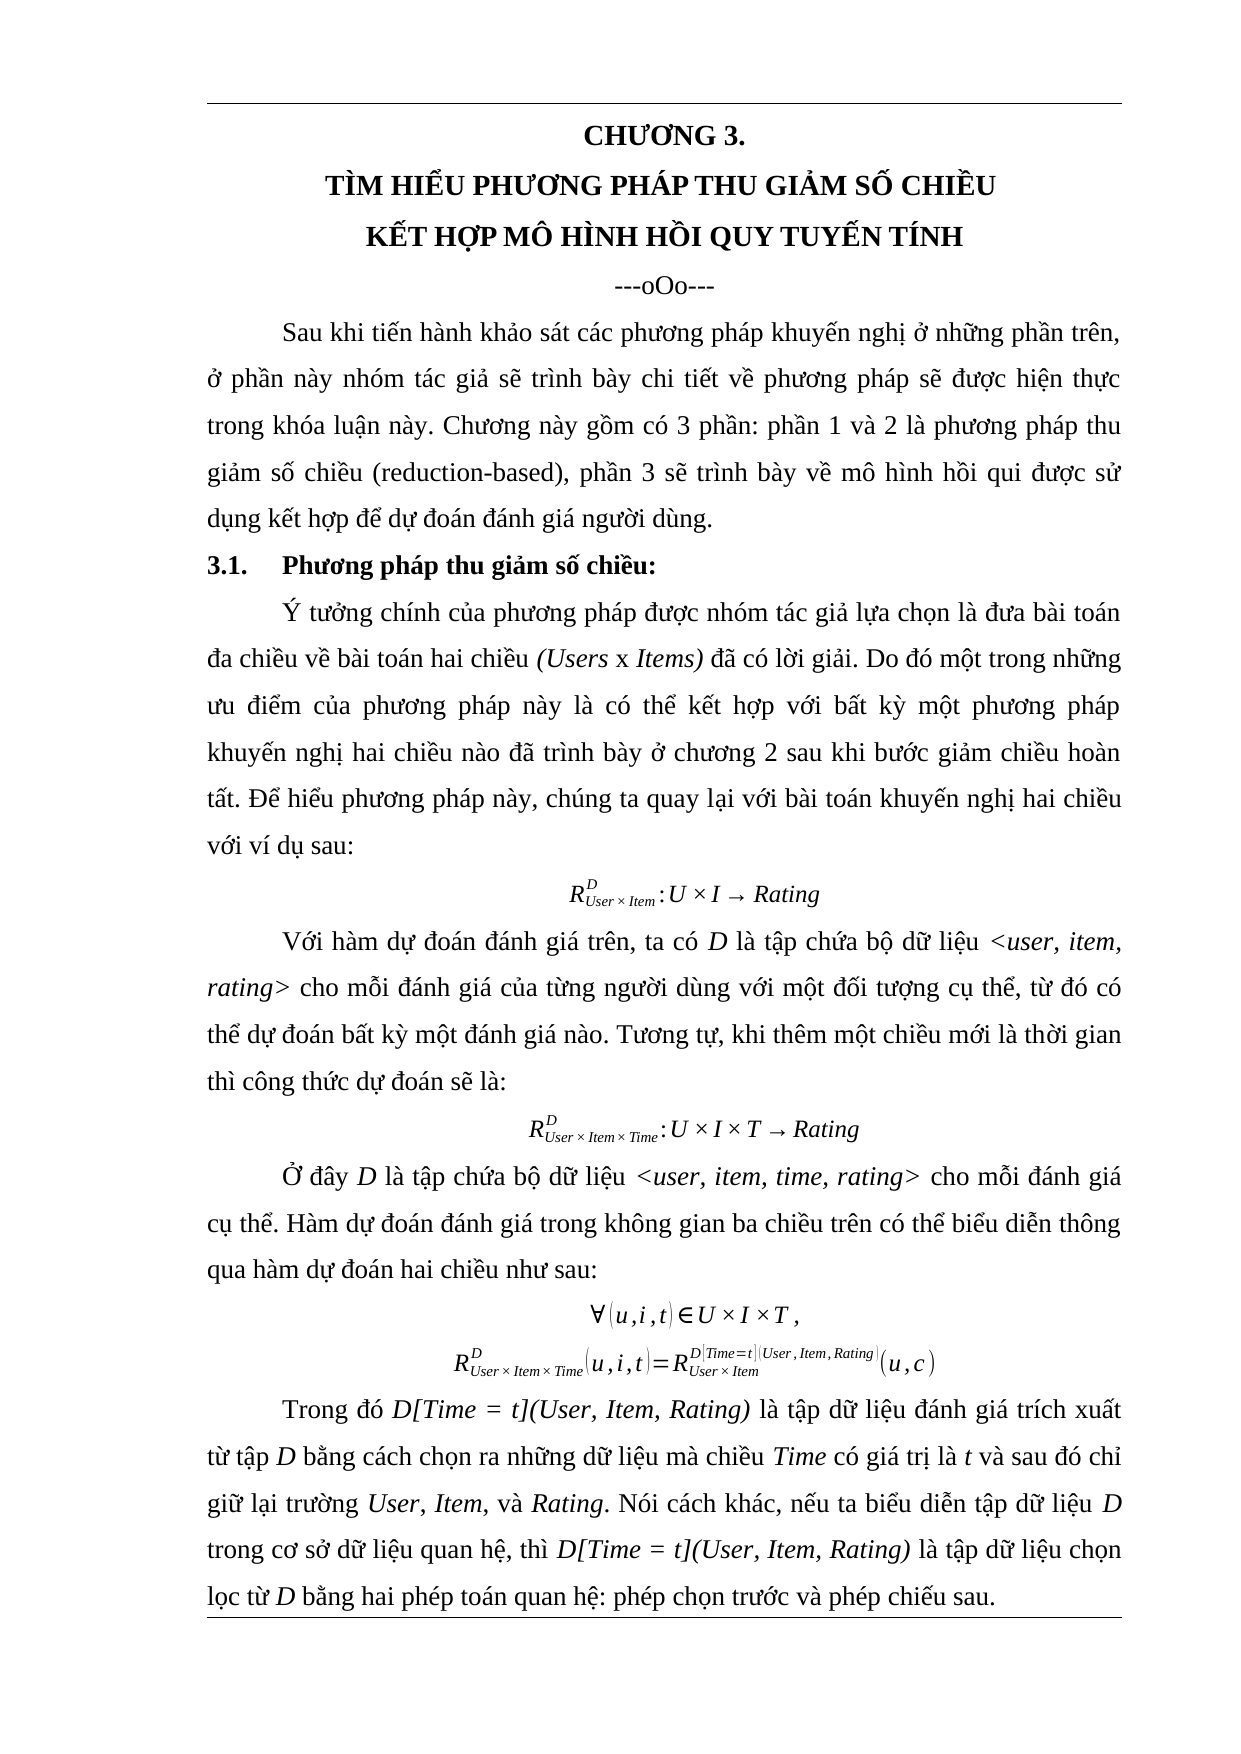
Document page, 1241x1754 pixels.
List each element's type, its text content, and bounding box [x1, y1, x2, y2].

subtitle CHƯƠNG 3. TÌM HIỂU PHƯƠNG PHÁP THU GIẢM SỐ CHIỀU KẾT HỢP MÔ HÌNH HỒI QUY TUYẾN TÍNH [207, 118, 1122, 252]
text Trong đó D[Time = t](User, Item, Rating) là tập dữ liệu đánh giá trích xuất từ tập D bằng cách chọn ra những dữ liệu mà chiều Time có giá trị là t và sau đó chỉ giữ lại trường User, Item, và Rating. Nói cách khác, nếu ta biểu diễn tập dữ liệu D trong cơ sở dữ liệu quan hệ, thì D[Time = t](User, Item, Rating) là tập dữ liệu chọn lọc từ D bằng hai phép toán quan hệ: phép chọn trước và phép chiếu sau. [207, 1394, 1122, 1611]
text Với hàm dự đoán đánh giá trên, ta có D là tập chứa bộ dữ liệu <user, item, rating> cho mỗi đánh giá của từng người dùng với một đối tượng cụ thể, từ đó có thể dự đoán bất kỳ một đánh giá nào. Tương tự, khi thêm một chiều mới là thời gian thì công thức dự đoán sẽ là: [207, 924, 1122, 1096]
text Ở đây D là tập chứa bộ dữ liệu <user, item, time, rating> cho mỗi đánh giá cụ thể. Hàm dự đoán đánh giá trong không gian ba chiều trên có thể biểu diễn thông qua hàm dự đoán hai chiều như sau: [207, 1160, 1122, 1284]
text ---oOo--- [207, 269, 1122, 300]
text Ý tưởng chính của phương pháp được nhóm tác giả lựa chọn là đưa bài toán đa chiều về bài toán hai chiều (Users x Items) đã có lời giải. Do đó một trong những ưu điểm của phương pháp này là có thể kết hợp với bất kỳ một phương pháp khuyến nghị hai chiều nào đã trình bày ở chương 2 sau khi bước giảm chiều hoàn tất. Để hiểu phương pháp này, chúng ta quay lại với bài toán khuyến nghị hai chiều với ví dụ sau: [207, 596, 1122, 860]
text Sau khi tiến hành khảo sát các phương pháp khuyến nghị ở những phần trên, ở phần này nhóm tác giả sẽ trình bày chi tiết về phương pháp sẽ được hiện thực trong khóa luận này. Chương này gồm có 3 phần: phần 1 và 2 là phương pháp thu giảm số chiều (reduction-based), phần 3 sẽ trình bày về mô hình hồi qui được sử dụng kết hợp để dự đoán đánh giá người dùng. [207, 316, 1122, 533]
subtitle Phương pháp thu giảm số chiều: [207, 549, 1122, 580]
